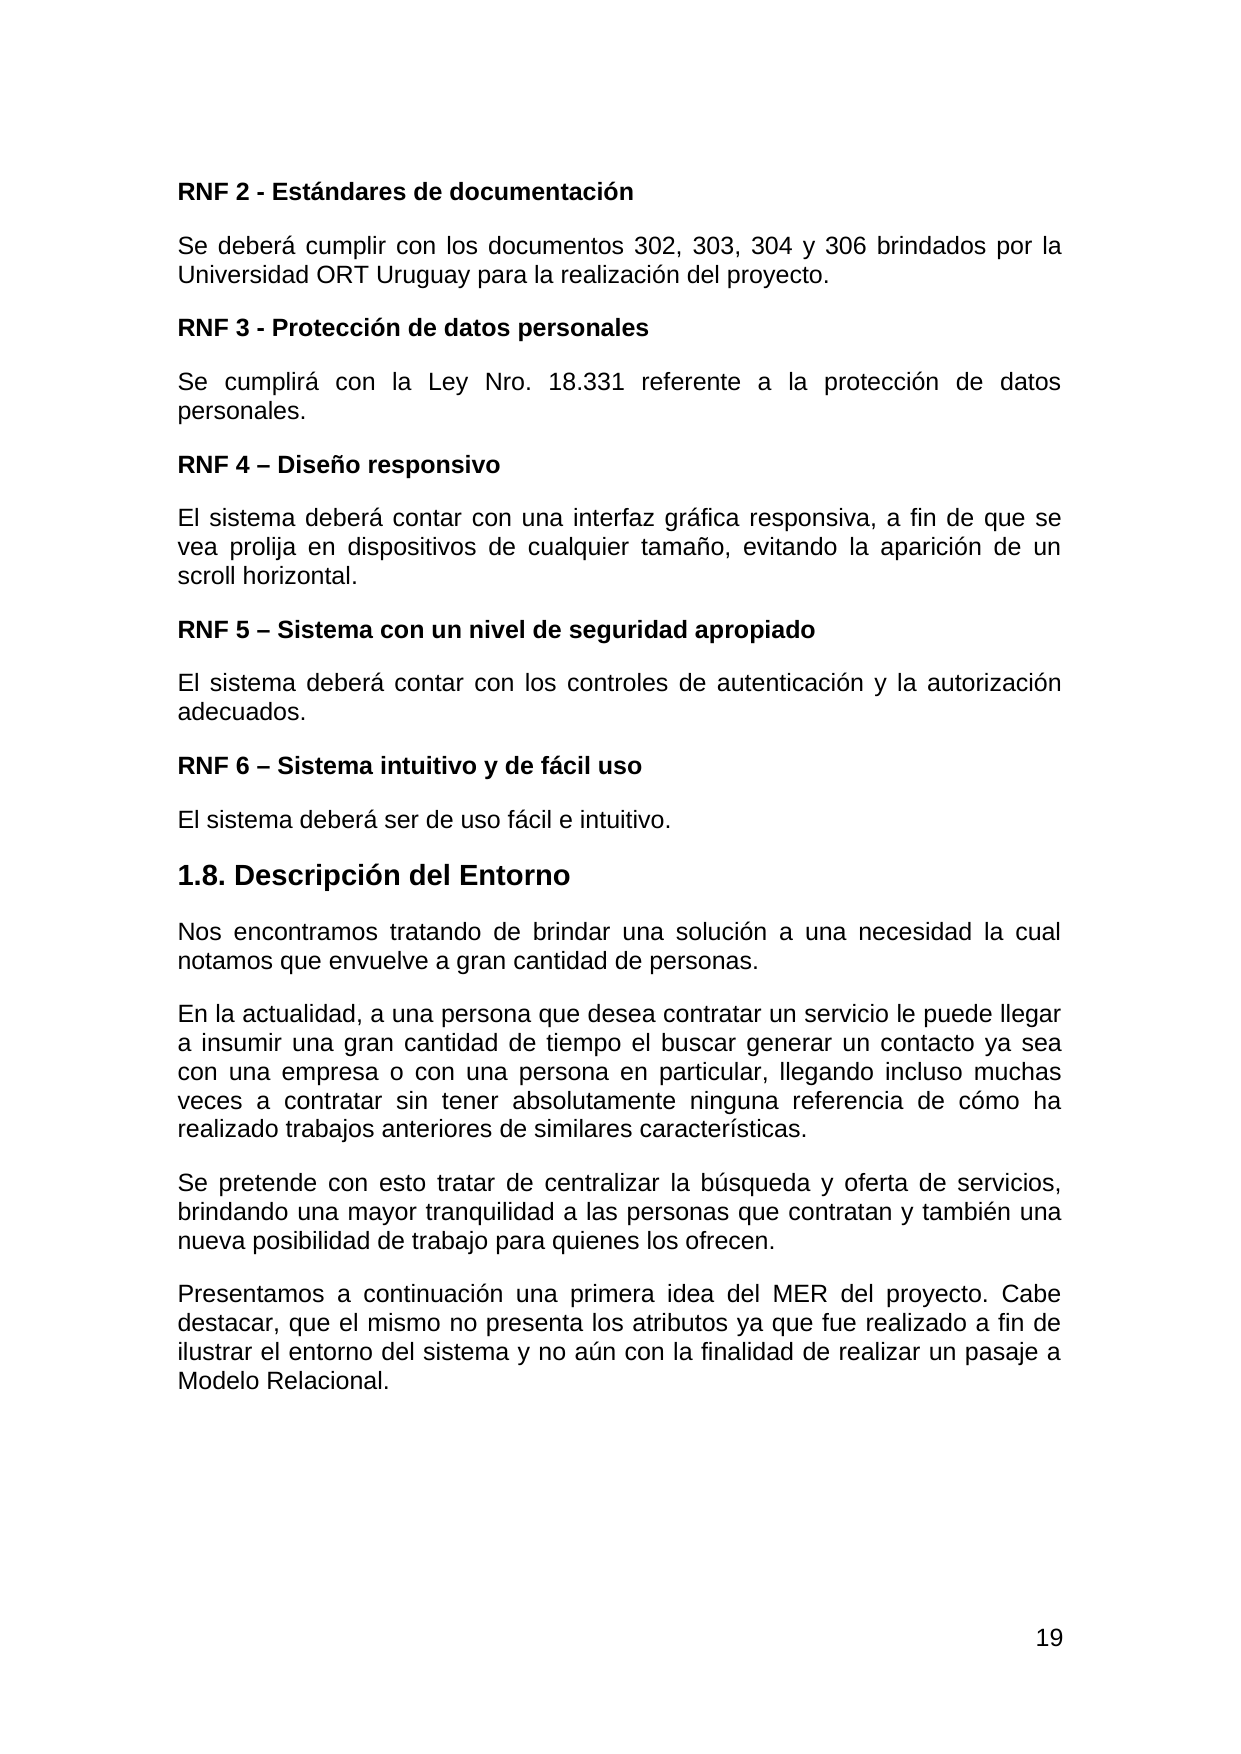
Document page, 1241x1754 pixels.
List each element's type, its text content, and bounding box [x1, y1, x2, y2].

text RNF 3 - Protección de datos personales [177, 313, 1063, 342]
text 1.8. Descripción del Entorno [177, 858, 1063, 892]
text Nos encontramos tratando de brindar una solución a una necesidad la cual notamos que envuelve a gran cantidad de personas. [177, 917, 1063, 974]
text Se deberá cumplir con los documentos 302, 303, 304 y 306 brindados por la Universidad ORT Uruguay para la realización del proyecto. [177, 231, 1063, 288]
text El sistema deberá contar con los controles de autenticación y la autorización adecuados. [177, 668, 1063, 726]
text RNF 6 – Sistema intuitivo y de fácil uso [177, 751, 1063, 780]
text Se pretende con esto tratar de centralizar la búsqueda y oferta de servicios, brindando una mayor tranquilidad a las personas que contratan y también una nueva posibilidad de trabajo para quienes los ofrecen. [177, 1168, 1063, 1254]
text El sistema deberá contar con una interfaz gráfica responsiva, a fin de que se vea prolija en dispositivos de cualquier tamaño, evitando la aparición de un scroll horizontal. [177, 503, 1063, 590]
text Se cumplirá con la Ley Nro. 18.331 referente a la protección de datos personales. [177, 367, 1063, 425]
text RNF 4 – Diseño responsivo [177, 450, 1063, 478]
text RNF 5 – Sistema con un nivel de seguridad apropiado [177, 615, 1063, 643]
text El sistema deberá ser de uso fácil e intuitivo. [177, 805, 1063, 833]
text En la actualidad, a una persona que desea contratar un servicio le puede llegar a insumir una gran cantidad de tiempo el buscar generar un contacto ya sea con una empresa o con una persona en particular, llegando incluso muchas veces a contratar sin tener absolutamente ninguna referencia de cómo ha realizado trabajos anteriores de similares características. [177, 999, 1063, 1143]
text RNF 2 - Estándares de documentación [177, 177, 1063, 206]
text Presentamos a continuación una primera idea del MER del proyecto. Cabe destacar, que el mismo no presenta los atributos ya que fue realizado a fin de ilustrar el entorno del sistema y no aún con la finalidad de realizar un pasaje a Modelo Relacional. [177, 1279, 1063, 1394]
